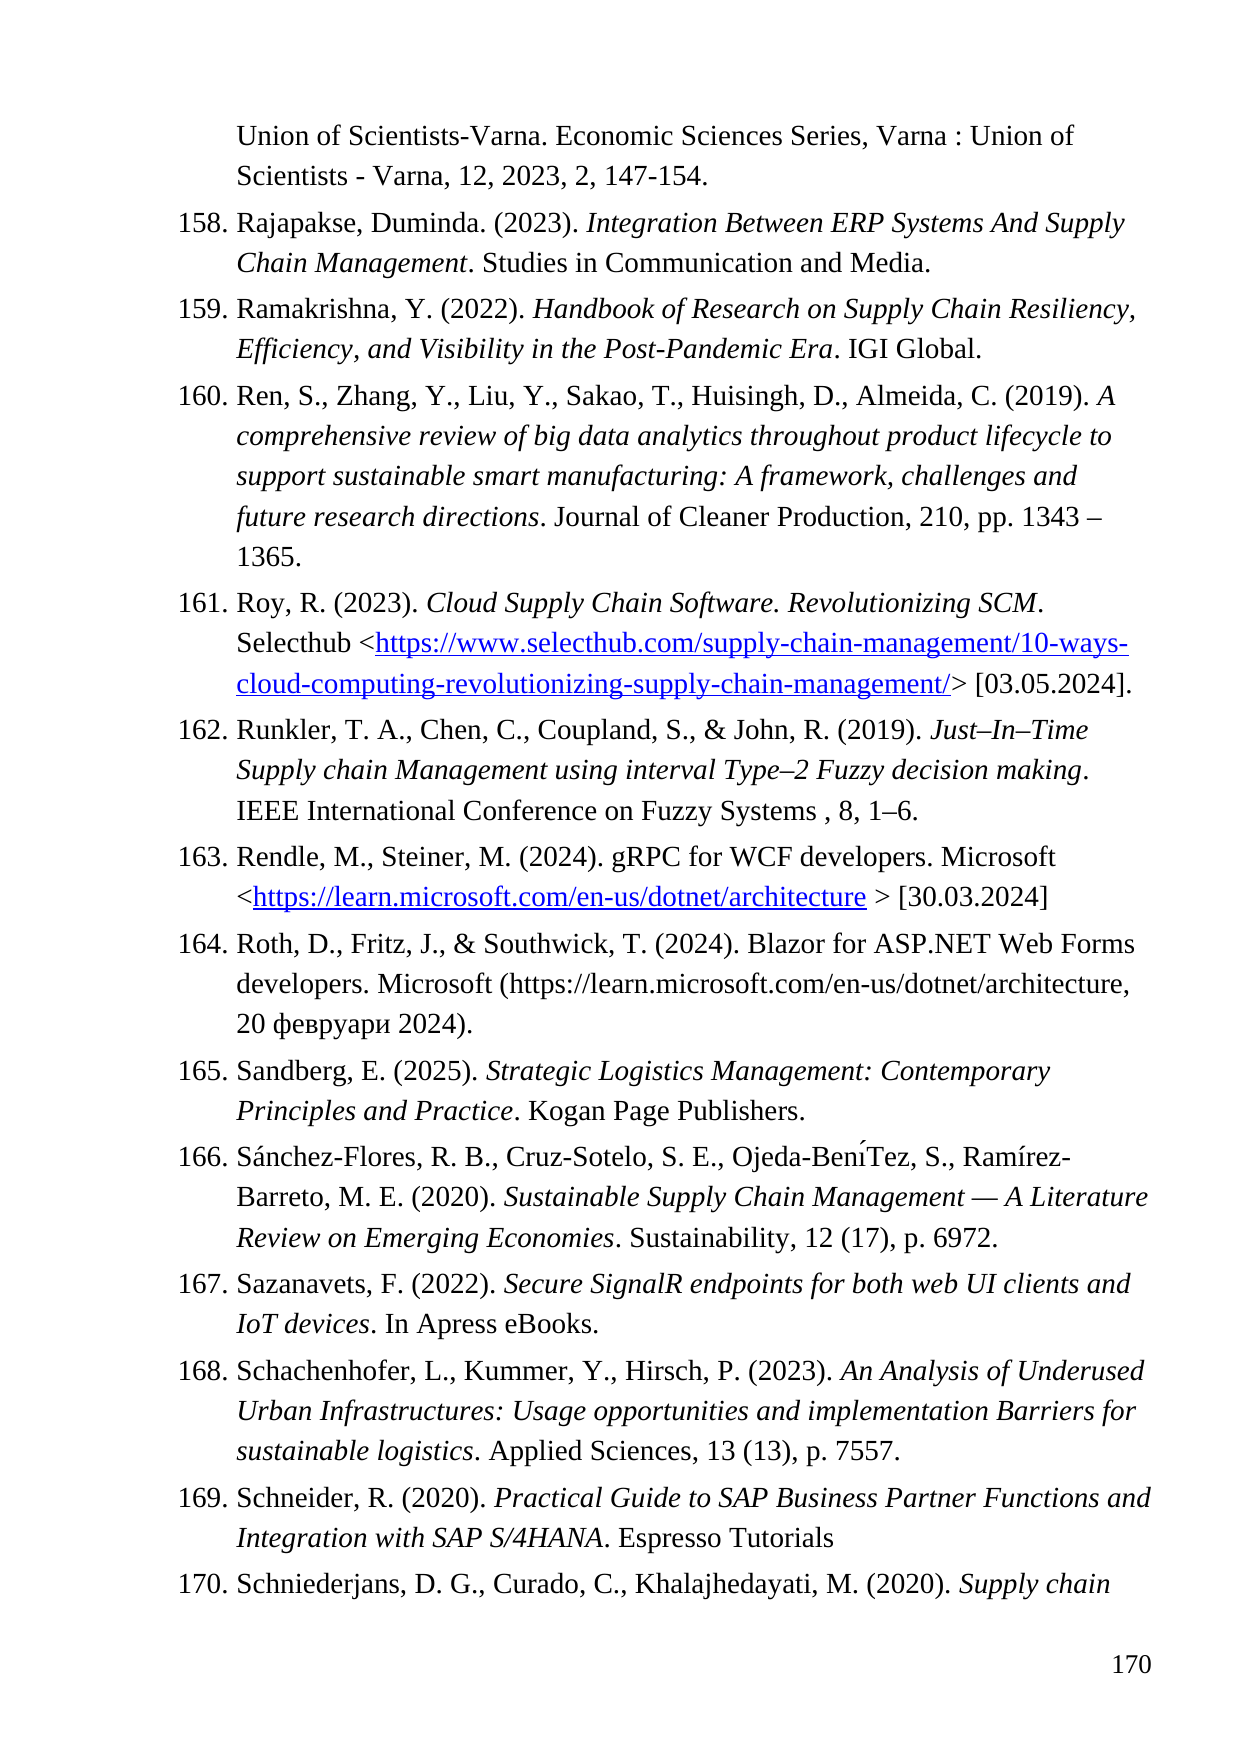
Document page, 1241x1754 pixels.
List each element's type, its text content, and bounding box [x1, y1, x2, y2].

text Schneider, R. (2020). Practical Guide to SAP Business Partner Functions and Integration with SAP S/4HANA. Espresso Tutorials [177, 1480, 1152, 1553]
text Runkler, T. A., Chen, C., Coupland, S., & John, R. (2019). Just–In–Time Supply chain Management using interval Type–2 Fuzzy decision making. IEEE International Conference on Fuzzy Systems , 8, 1–6. [177, 712, 1152, 826]
text Sazanavets, F. (2022). Secure SignalR endpoints for both web UI clients and IoT devices. In Apress eBooks. [177, 1266, 1152, 1340]
text Sánchez-Flores, R. B., Cruz-Sotelo, S. E., Ojeda-Benı́Tez, S., Ramírez-Barreto, M. E. (2020). Sustainable Supply Chain Management — A Literature Review on Emerging Economies. Sustainability, 12 (17), р. 6972. [177, 1139, 1152, 1253]
text Rendle, M., Steiner, M. (2024). gRPC for WCF developers. Microsoft <https://learn.microsoft.com/en-us/dotnet/architecture > [30.03.2024] [177, 839, 1152, 913]
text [177, 118, 1152, 192]
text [177, 1566, 1152, 1600]
text Roy, R. (2023). Cloud Supply Chain Software. Revolutionizing SCM. Selecthub <https://www.selecthub.com/supply-chain-management/10-ways-cloud-computing-revolutionizing-supply-chain-management/> [03.05.2024]. [177, 585, 1152, 699]
text Sandberg, E. (2025). Strategic Logistics Management: Contemporary Principles and Practice. Kogan Page Publishers. [177, 1053, 1152, 1126]
text Schachenhofer, L., Kummer, Y., Hirsch, P. (2023). An Analysis of Underused Urban Infrastructures: Usage opportunities and implementation Barriers for sustainable logistics. Applied Sciences, 13 (13), р. 7557. [177, 1353, 1152, 1467]
text Ramakrishna, Y. (2022). Handbook of Research on Supply Chain Resiliency, Efficiency, and Visibility in the Post-Pandemic Era. IGI Global. [177, 291, 1152, 365]
text Rajapakse, Duminda. (2023). Integration Between ERP Systems And Supply Chain Management. Studies in Communication and Media. [177, 205, 1152, 278]
text Roth, D., Fritz, J., & Southwick, T. (2024). Blazor for ASP.NET Web Forms developers. Microsoft (https://learn.microsoft.com/en-us/dotnet/architecture, 20 февруари 2024). [177, 926, 1152, 1040]
text Ren, S., Zhang, Y., Liu, Y., Sakao, T., Huisingh, D., Almeida, C. (2019). A comprehensive review of big data analytics throughout product lifecycle to support sustainable smart manufacturing: A framework, challenges and future research directions. Journal of Cleaner Production, 210, рр. 1343 – 1365. [177, 378, 1152, 572]
